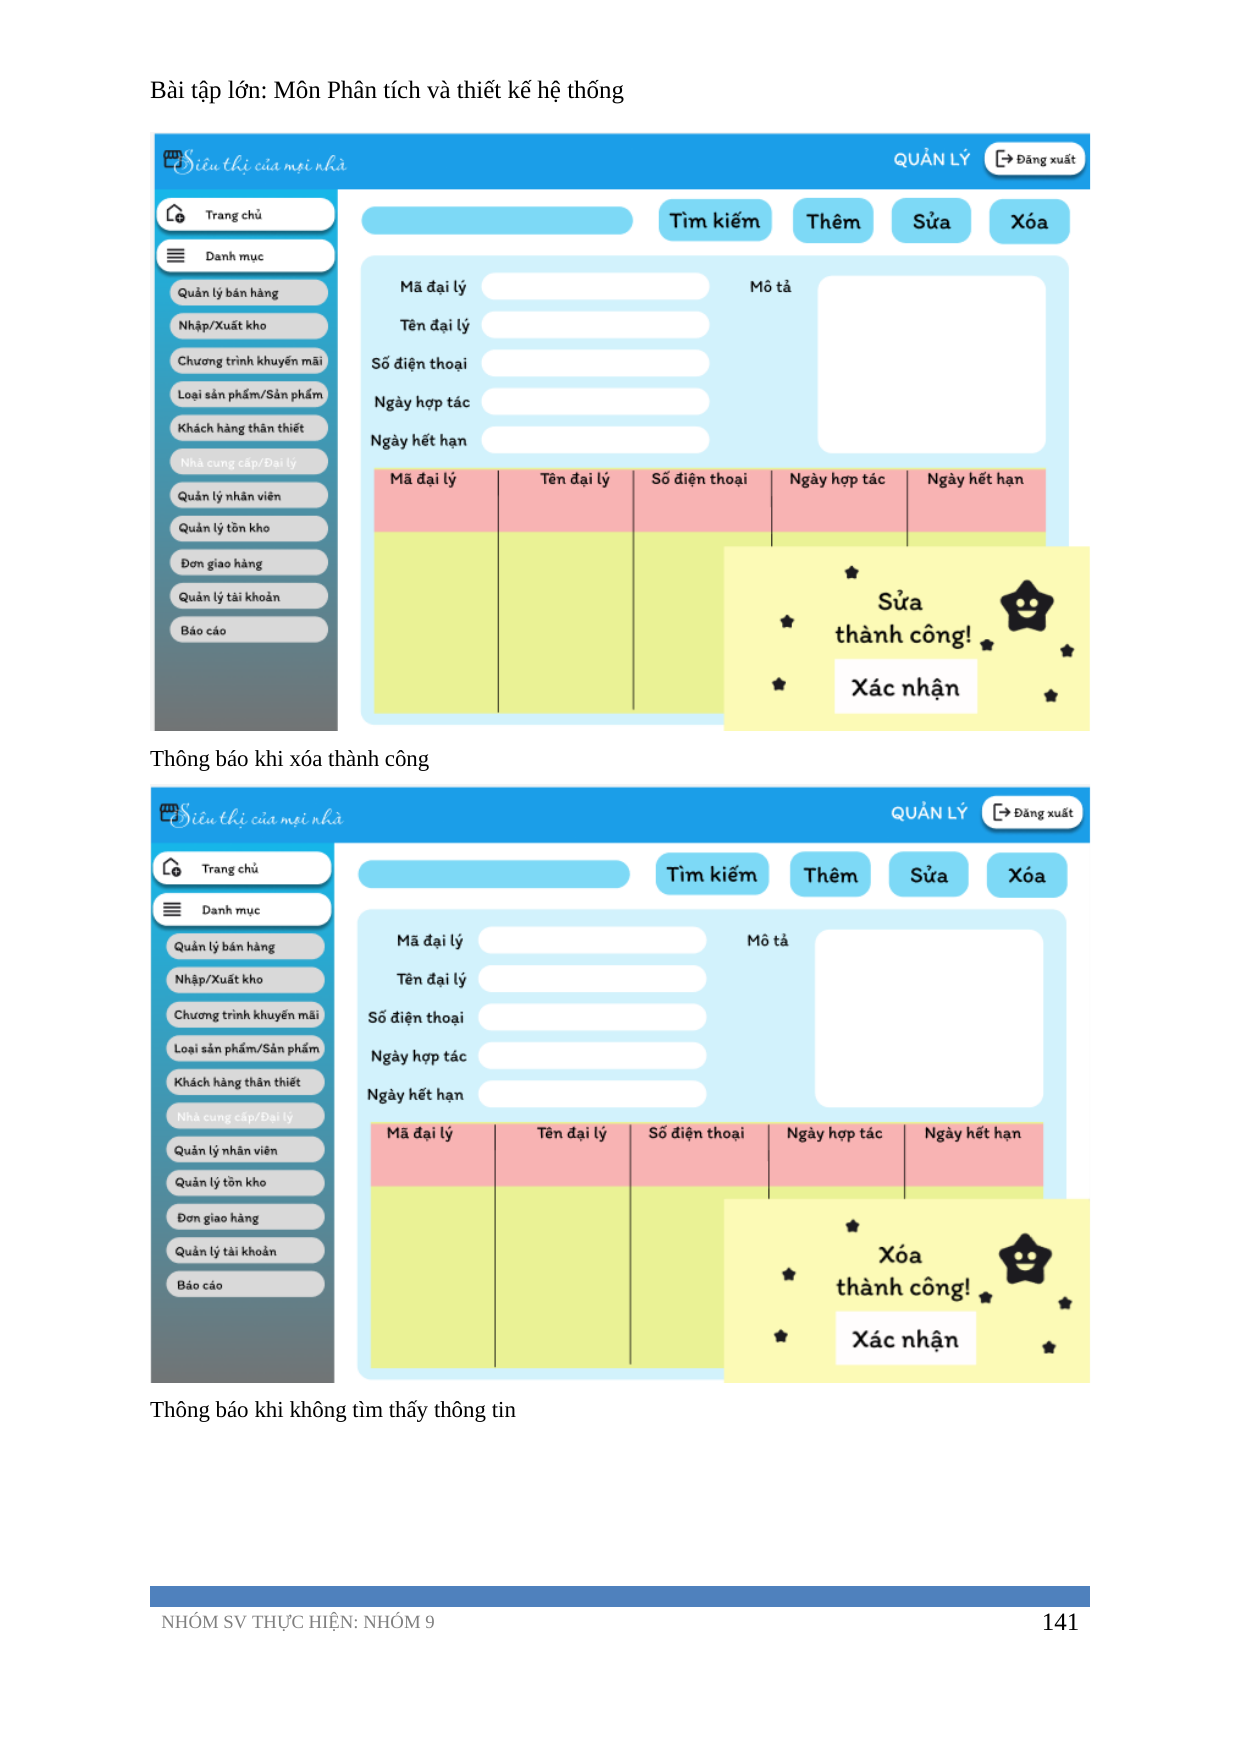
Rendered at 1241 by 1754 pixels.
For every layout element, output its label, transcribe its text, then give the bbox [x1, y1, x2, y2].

text Thông báo khi xóa thành công [150, 745, 1090, 771]
picture [150, 784, 1091, 1383]
picture [150, 132, 1091, 731]
text Thông báo khi không tìm thấy thông tin [150, 1397, 1090, 1423]
